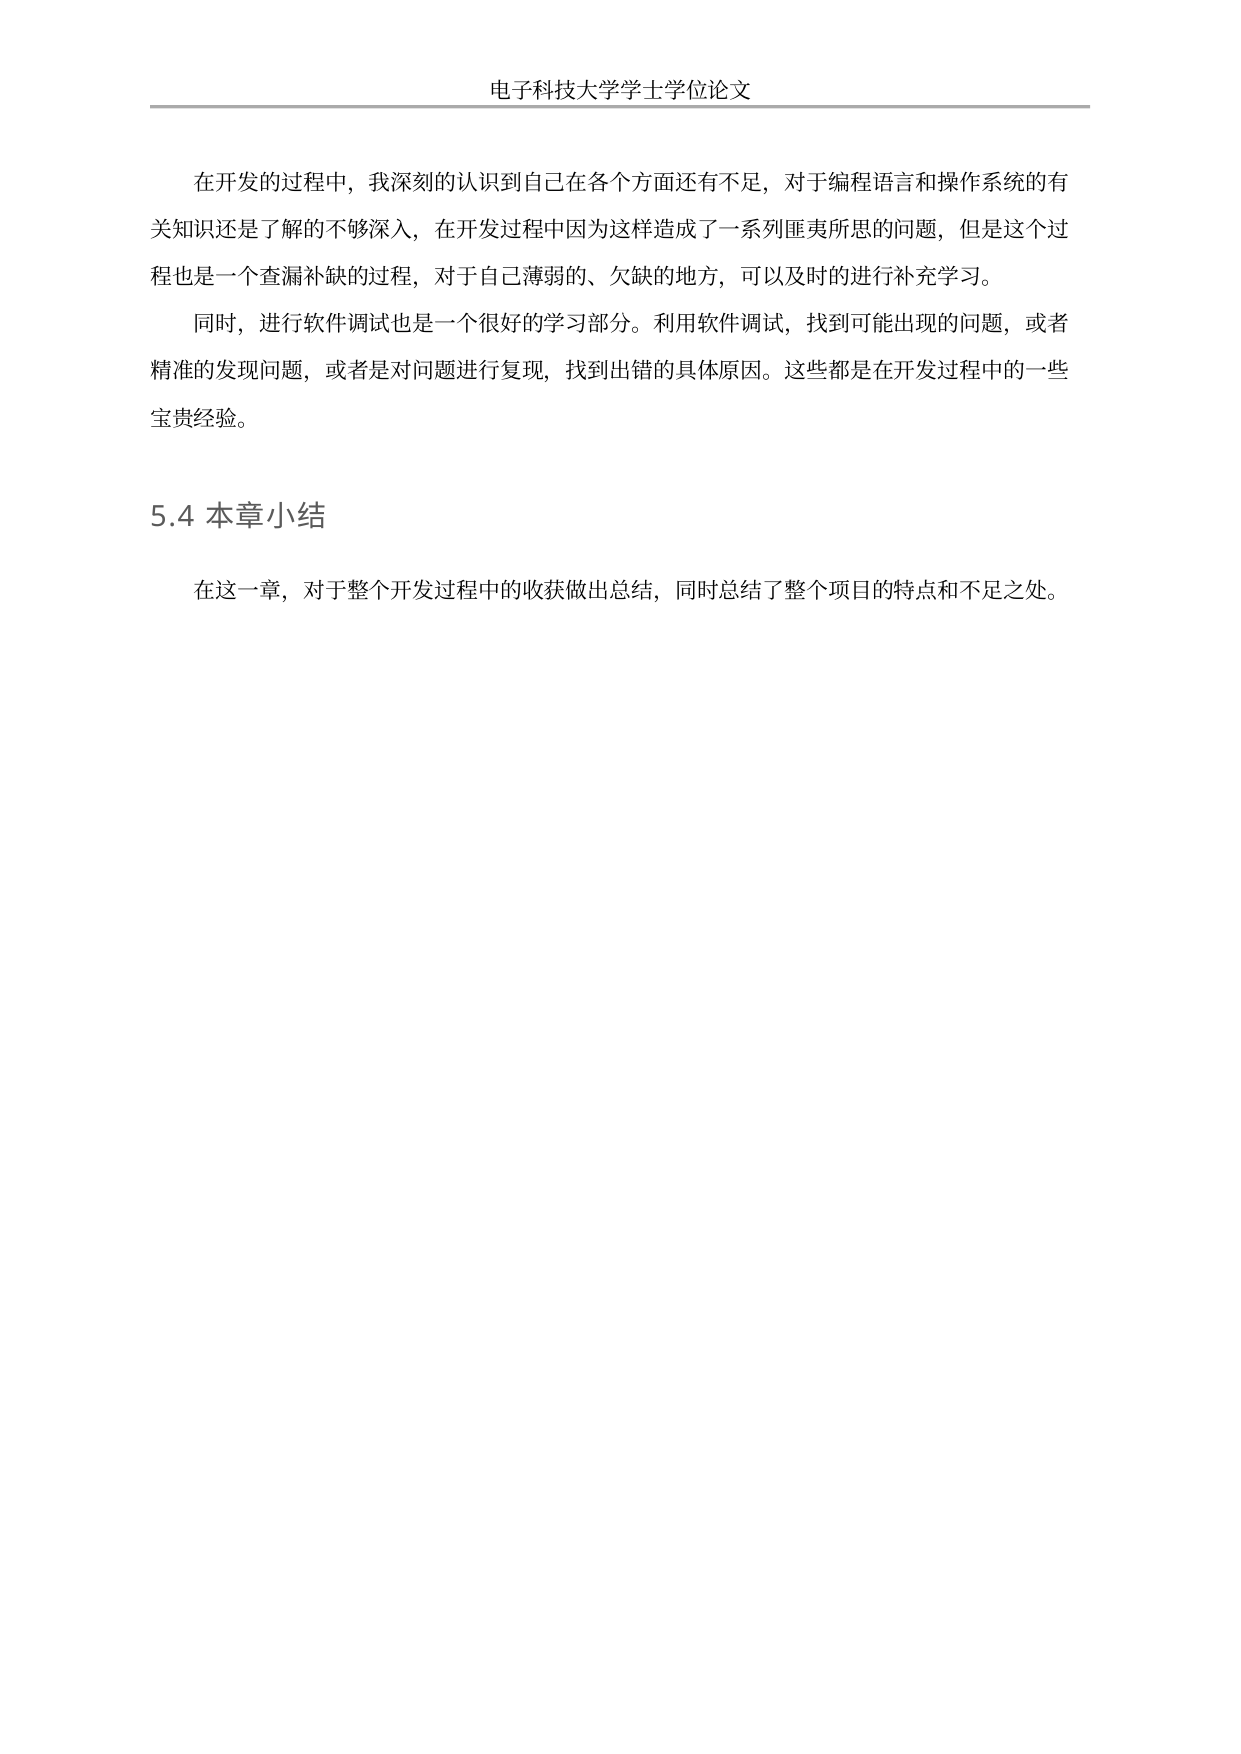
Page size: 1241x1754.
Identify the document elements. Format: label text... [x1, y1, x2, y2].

text 在这一章，对于整个开发过程中的收获做出总结，同时总结了整个项目的特点和不足之处。 [150, 573, 1090, 604]
subtitle 5.4 本章小结 [150, 493, 1090, 535]
text 在开发的过程中，我深刻的认识到自己在各个方面还有不足，对于编程语言和操作系统的有关知识还是了解的不够深入，在开发过程中因为这样造成了一系列匪夷所思的问题，但是这个过程也是一个查漏补缺的过程，对于自己薄弱的、欠缺的地方，可以及时的进行补充学习。 [150, 165, 1090, 291]
text 同时，进行软件调试也是一个很好的学习部分。利用软件调试，找到可能出现的问题，或者精准的发现问题，或者是对问题进行复现，找到出错的具体原因。这些都是在开发过程中的一些宝贵经验。 [150, 306, 1090, 432]
